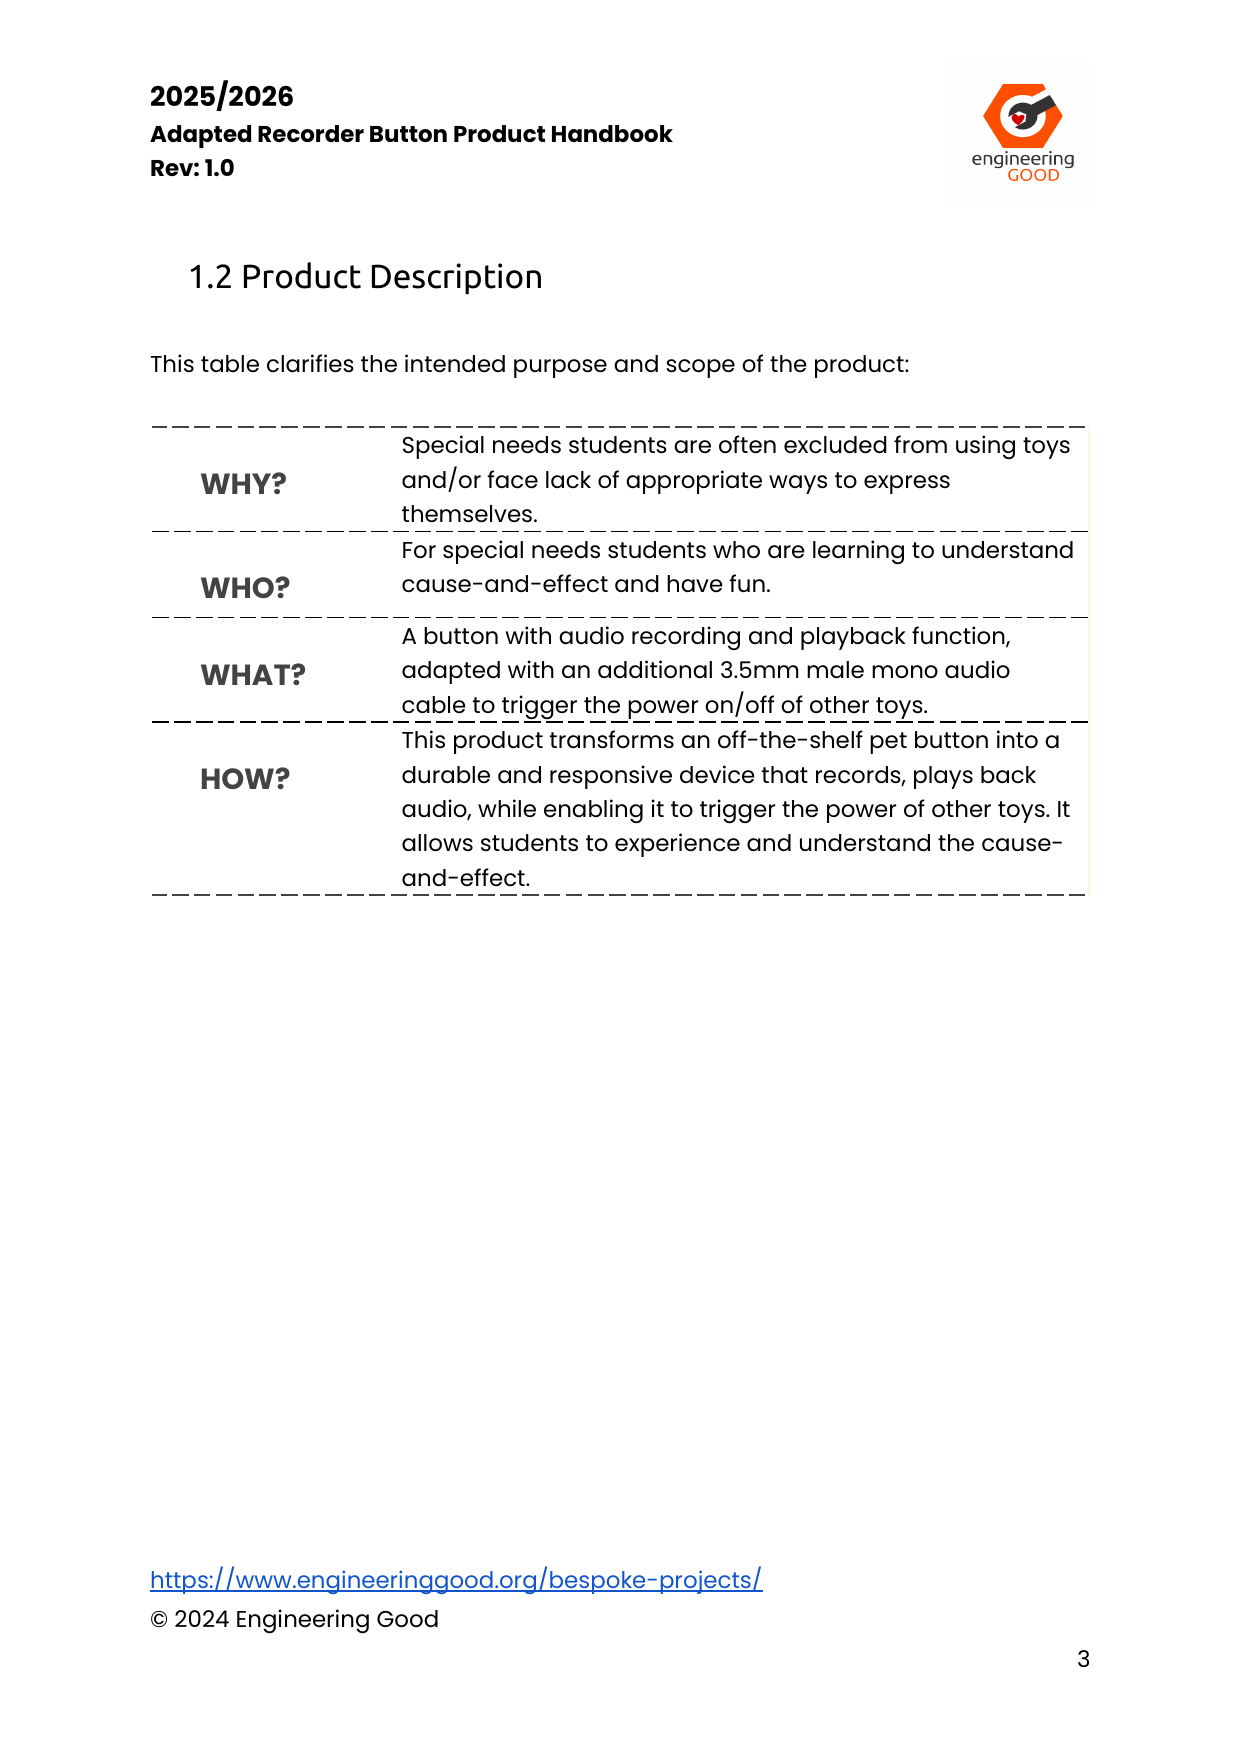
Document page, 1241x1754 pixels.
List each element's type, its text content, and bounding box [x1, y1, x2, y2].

table_cell This product transforms an off-the-shelf pet button into a durable and responsive device that records, plays back audio, while enabling it to trigger the power of other toys. It allows students to experience and understand the cause-and-effect. [391, 721, 1088, 894]
picture [945, 59, 1093, 207]
table_header WHY? [152, 426, 390, 531]
table_cell HOW? [152, 721, 389, 894]
table_header Special needs students are often excluded from using toys and/or face lack of appropriate ways to express themselves. [391, 426, 1088, 531]
table_cell For special needs students who are learning to understand cause-and-effect and have fun. [391, 531, 1088, 617]
table_cell WHO? [152, 531, 389, 617]
table_cell A button with audio recording and playback function, adapted with an additional 3.5mm male mono audio cable to trigger the power on/off of other toys. [391, 617, 1088, 721]
text This table clarifies the intended purpose and scope of the product: [150, 347, 1090, 381]
subtitle 1.2 Product Description [187, 256, 1090, 294]
table_cell WHAT? [152, 617, 389, 721]
